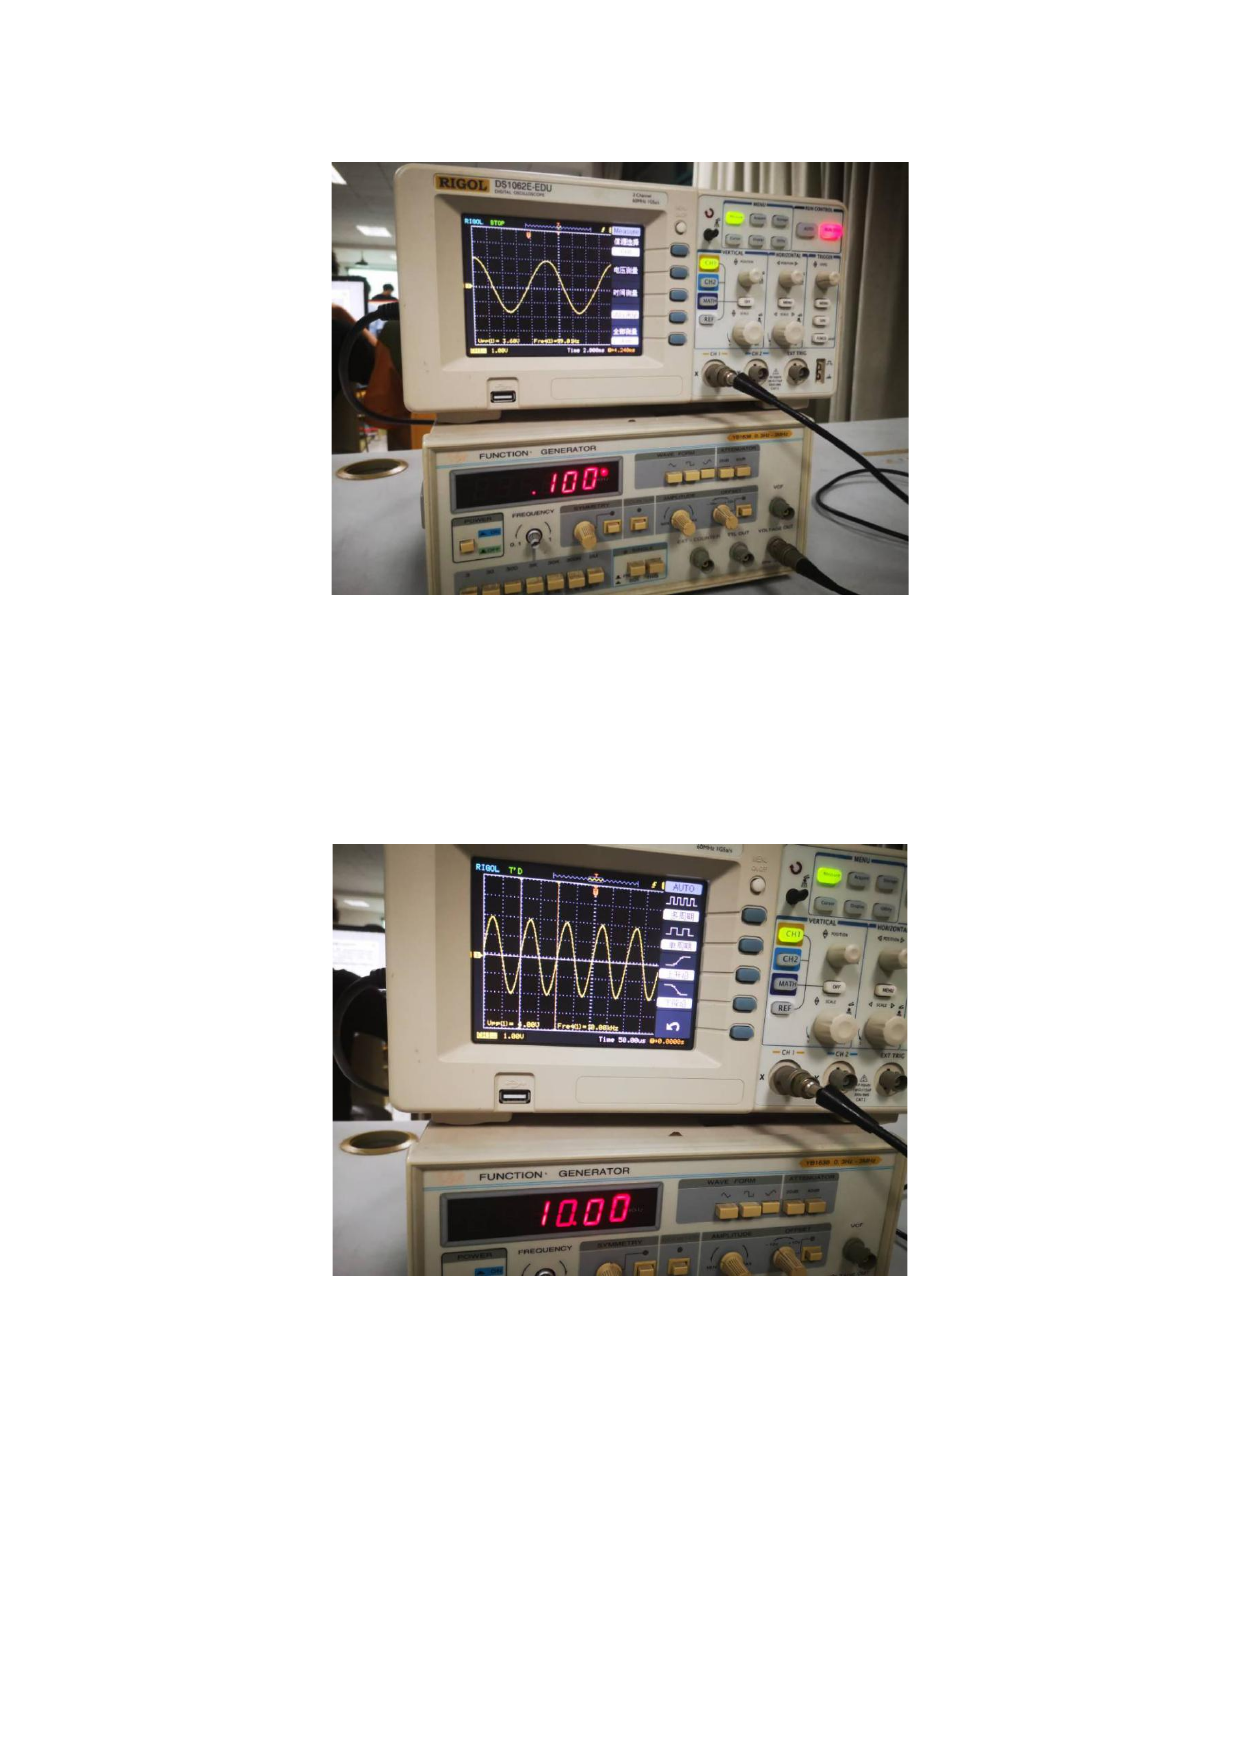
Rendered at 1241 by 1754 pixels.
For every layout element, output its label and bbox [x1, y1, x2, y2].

picture [331, 162, 909, 595]
picture [332, 844, 908, 1276]
